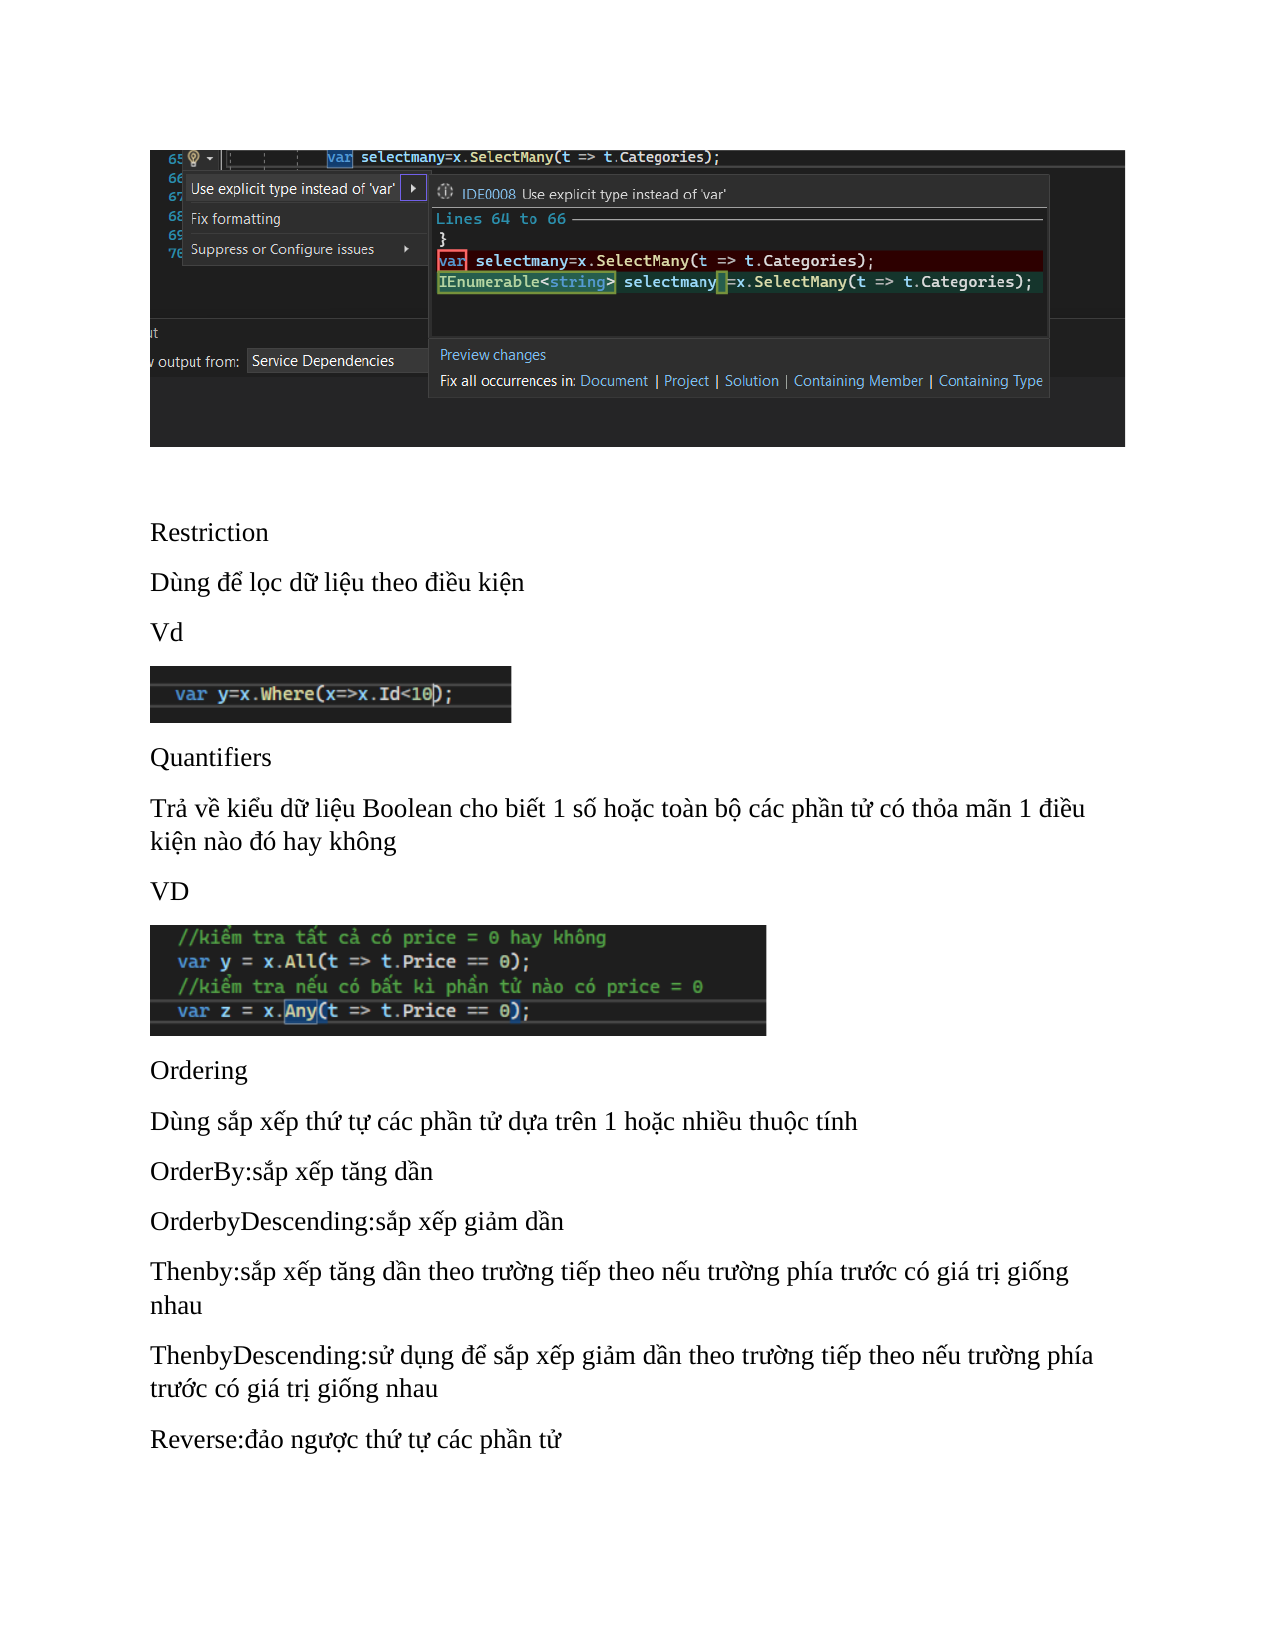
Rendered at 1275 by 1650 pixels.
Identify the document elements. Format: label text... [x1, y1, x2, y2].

text ThenbyDescending:sử dụng để sắp xếp giảm dần theo trường tiếp theo nếu trường phía trước có giá trị giống nhau [150, 1339, 1125, 1404]
text VD [150, 875, 1125, 907]
text Ordering [150, 1054, 1125, 1086]
text Dùng để lọc dữ liệu theo điều kiện [150, 566, 1125, 597]
text Quantifiers [150, 741, 1125, 773]
text Vd [150, 616, 1125, 647]
text Dùng sắp xếp thứ tự các phần tử dựa trên 1 hoặc nhiều thuộc tính [150, 1105, 1125, 1136]
picture [150, 666, 512, 723]
text Reverse:đảo ngược thứ tự các phần tử [150, 1423, 1125, 1454]
picture [150, 150, 1125, 447]
text OrderbyDescending:sắp xếp giảm dần [150, 1205, 1125, 1236]
text Restriction [150, 516, 1125, 547]
text OrderBy:sắp xếp tăng dần [150, 1155, 1125, 1186]
picture [150, 925, 767, 1036]
text Trả về kiểu dữ liệu Boolean cho biết 1 số hoặc toàn bộ các phần tử có thỏa mãn 1 điều kiện nào đó hay không [150, 792, 1125, 856]
text Thenby:sắp xếp tăng dần theo trường tiếp theo nếu trường phía trước có giá trị giống nhau [150, 1255, 1125, 1320]
